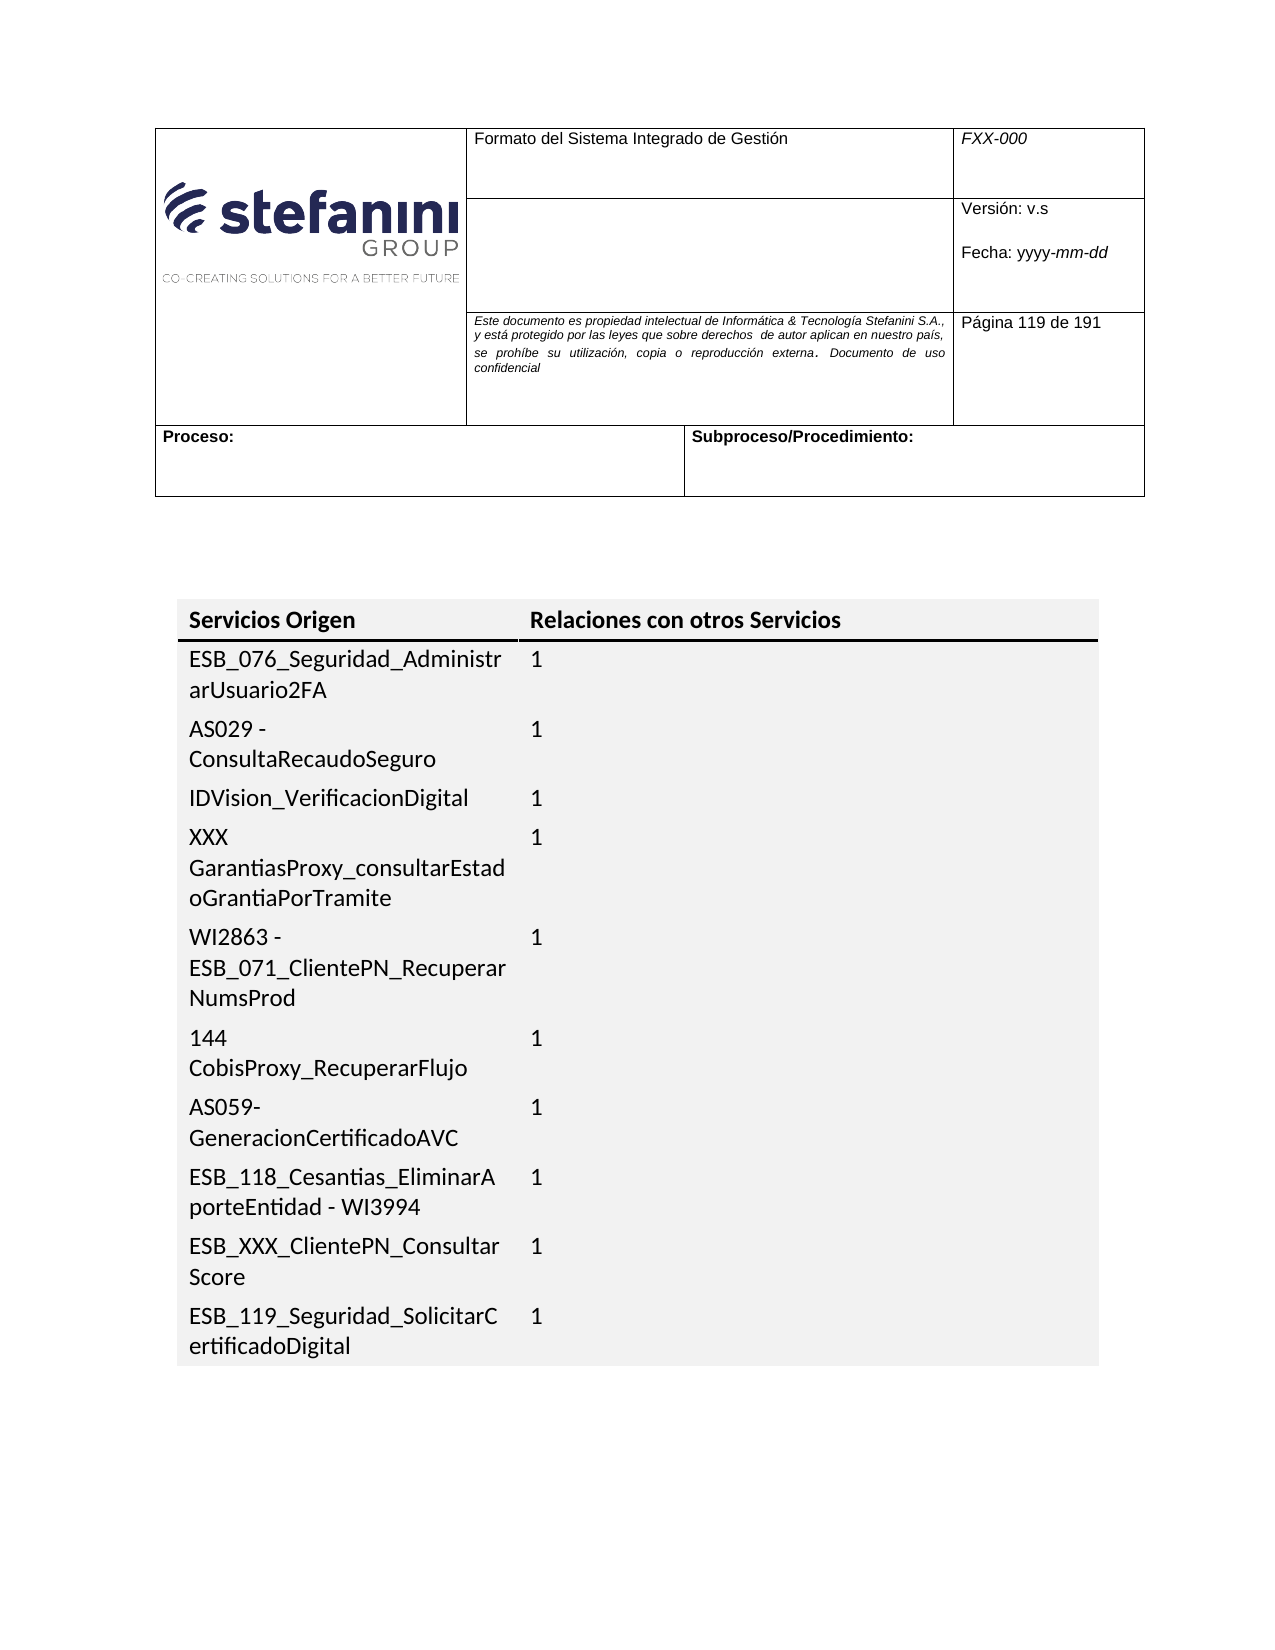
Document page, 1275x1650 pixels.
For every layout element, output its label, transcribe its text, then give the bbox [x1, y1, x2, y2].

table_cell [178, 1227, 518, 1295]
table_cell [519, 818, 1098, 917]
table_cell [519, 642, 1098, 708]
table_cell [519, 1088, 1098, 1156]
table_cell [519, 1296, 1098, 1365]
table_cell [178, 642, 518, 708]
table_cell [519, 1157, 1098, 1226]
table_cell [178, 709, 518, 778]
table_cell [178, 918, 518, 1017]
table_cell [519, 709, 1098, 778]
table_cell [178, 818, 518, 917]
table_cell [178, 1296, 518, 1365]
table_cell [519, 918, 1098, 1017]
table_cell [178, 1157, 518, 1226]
picture [162, 182, 460, 286]
table_header Relaciones con otros Servicios [519, 600, 1098, 638]
table_header Servicios Origen [178, 600, 518, 638]
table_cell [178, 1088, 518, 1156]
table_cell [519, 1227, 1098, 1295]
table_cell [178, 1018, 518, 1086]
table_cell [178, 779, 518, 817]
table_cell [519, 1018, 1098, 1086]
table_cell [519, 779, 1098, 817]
